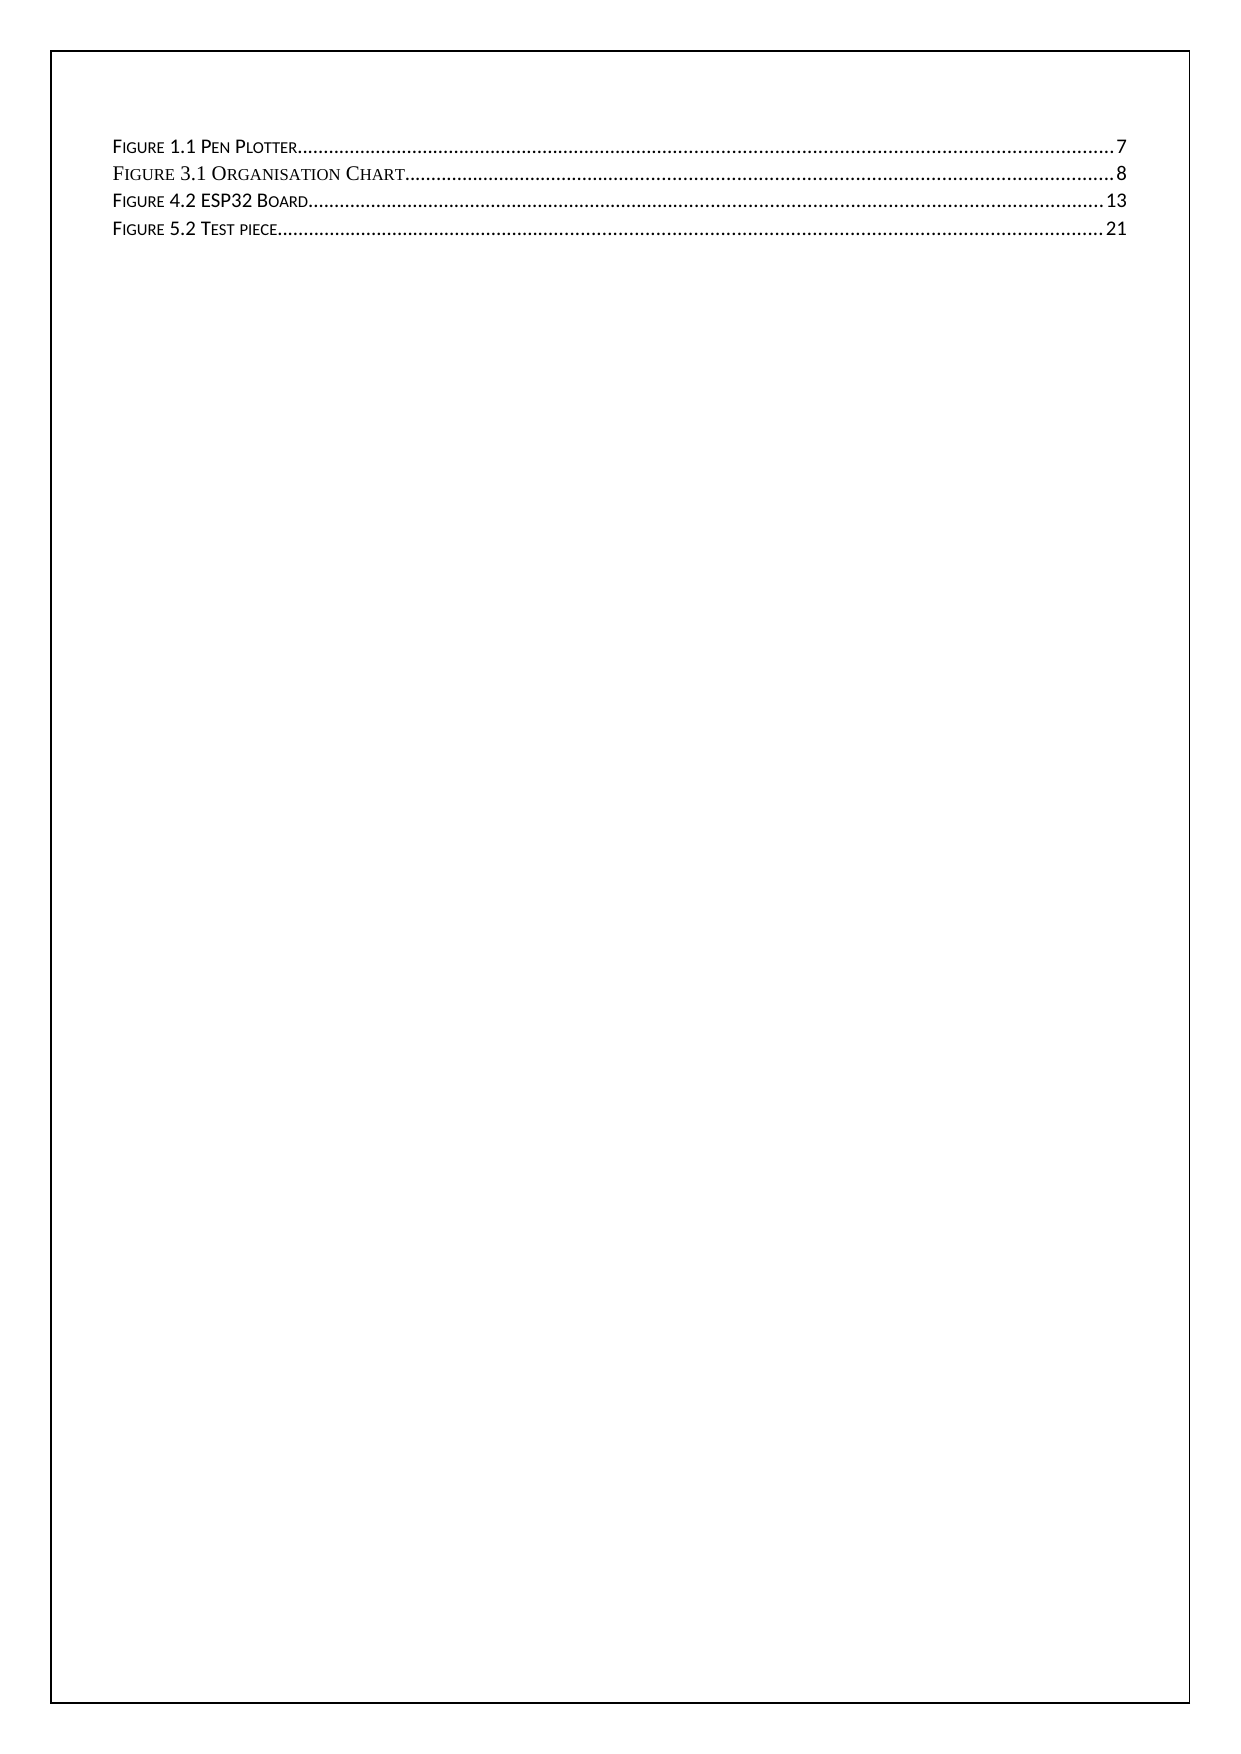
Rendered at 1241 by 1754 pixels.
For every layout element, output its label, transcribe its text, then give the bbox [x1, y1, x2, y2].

text Figure 5.2 Test piece 21 [112, 215, 1128, 241]
text Figure 4.2 ESP32 Board 13 [112, 188, 1128, 213]
text Figure 1.1 Pen Plotter 7 [112, 133, 1128, 158]
text Figure 3.1 Organisation Chart 8 [112, 160, 1128, 186]
